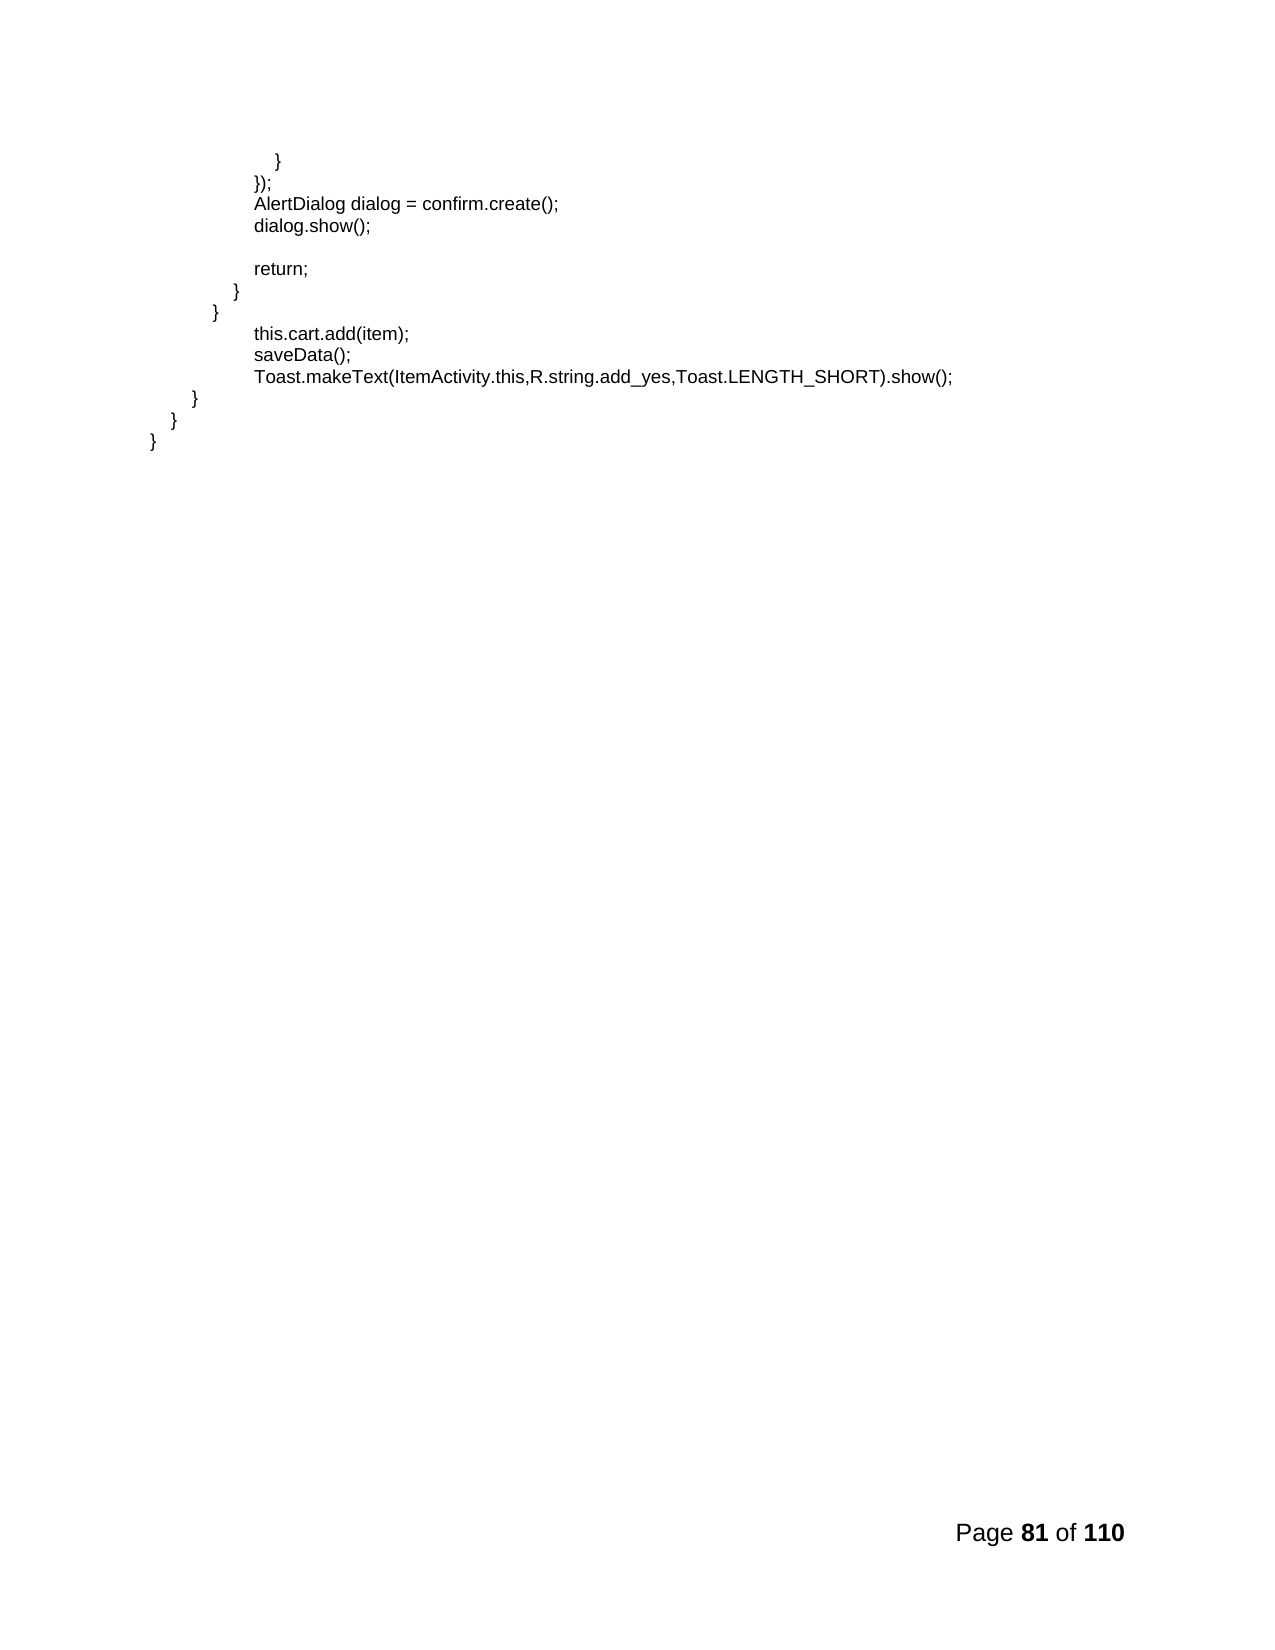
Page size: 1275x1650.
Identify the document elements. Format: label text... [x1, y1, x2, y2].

text this.cart.add(item); [150, 322, 1125, 344]
text } [150, 387, 1125, 409]
text AlertDialog dialog = confirm.create(); [150, 193, 1125, 215]
text }); [150, 172, 1125, 193]
text } [150, 279, 1125, 301]
text } [150, 150, 1125, 172]
text dialog.show(); [150, 215, 1125, 236]
text } [150, 430, 1125, 452]
text return; [150, 258, 1125, 279]
text Toast.makeText(ItemActivity.this,R.string.add_yes,Toast.LENGTH_SHORT).show(); [150, 366, 1125, 387]
text } [150, 301, 1125, 322]
text } [150, 409, 1125, 430]
text saveData(); [150, 344, 1125, 366]
